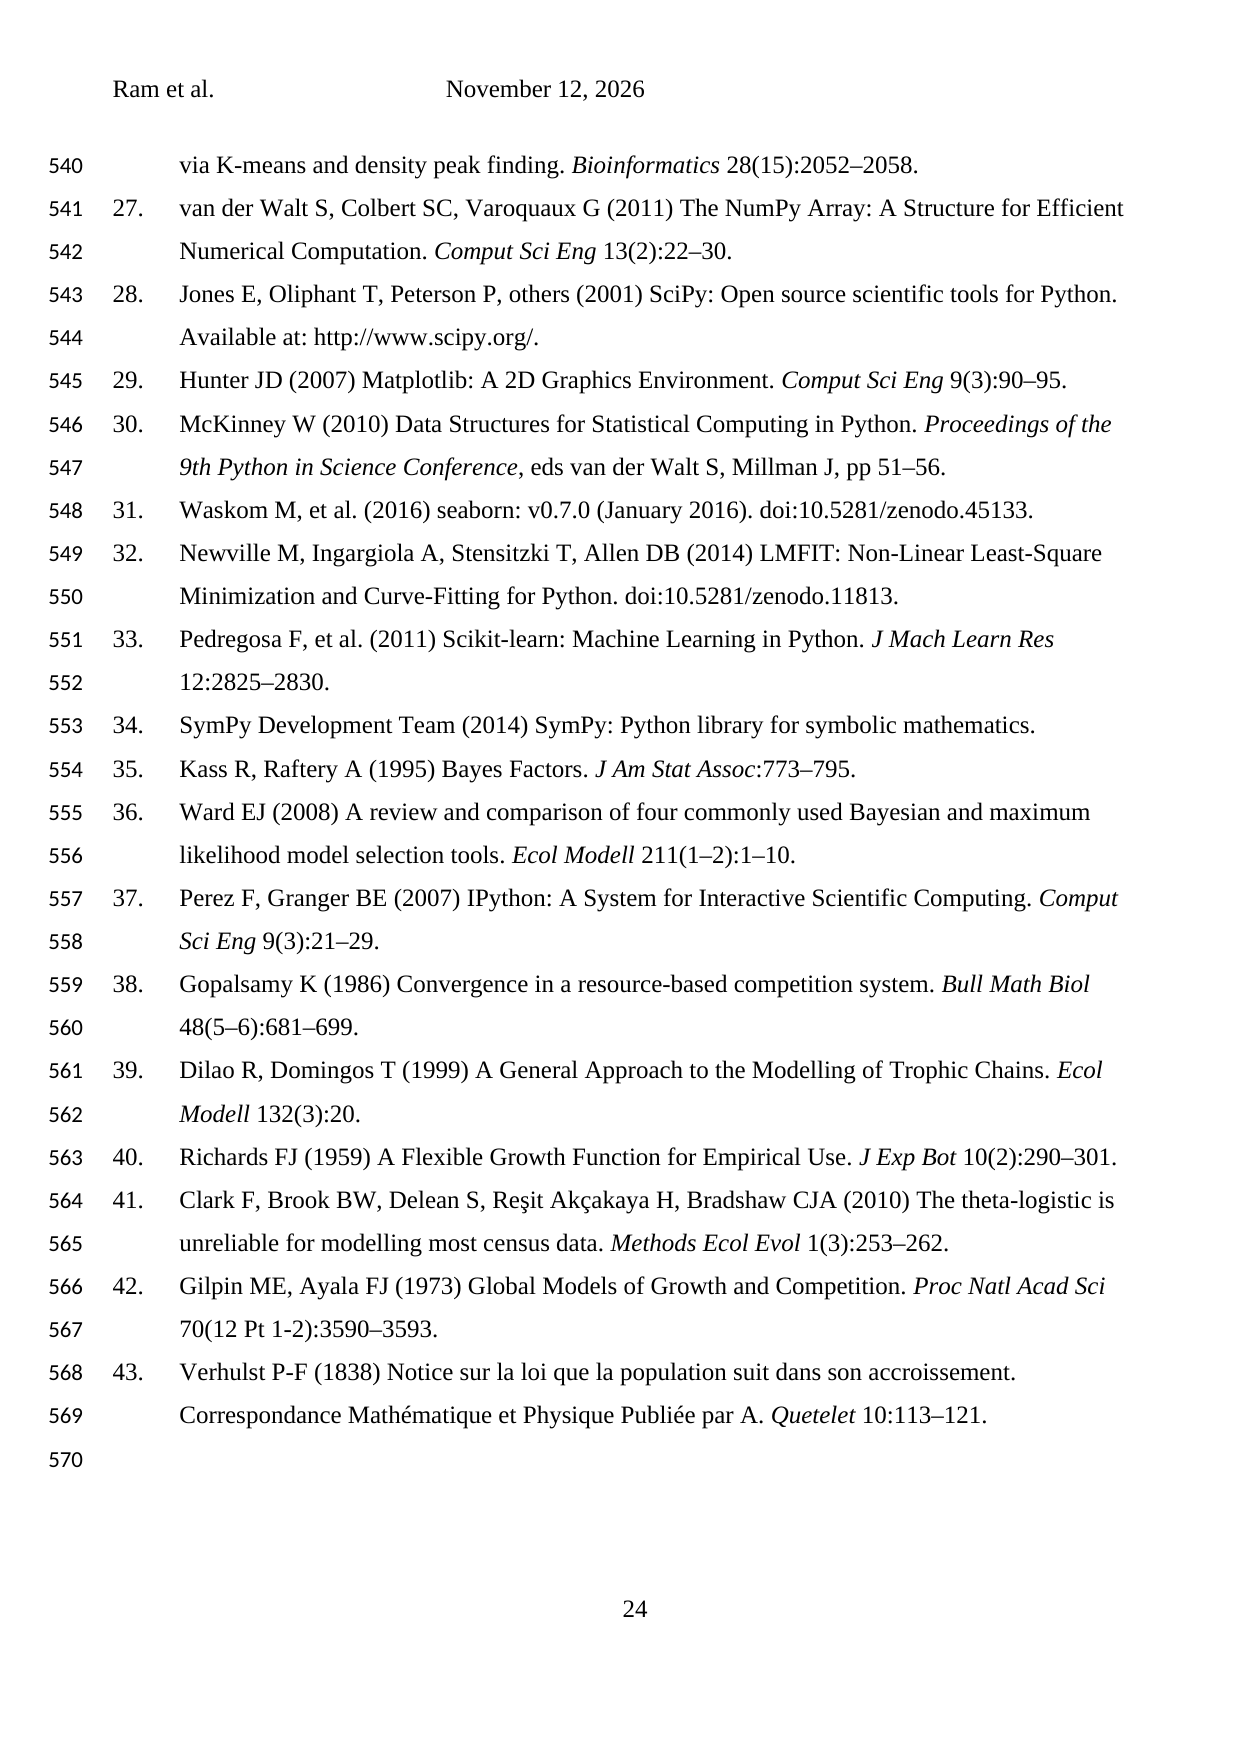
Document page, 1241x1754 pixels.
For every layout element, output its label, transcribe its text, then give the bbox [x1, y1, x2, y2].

text 27. van der Walt S, Colbert SC, Varoquaux G (2011) The NumPy Array: A Structure for Efficient Numerical Computation. Comput Sci Eng 13(2):22–30. [112, 193, 1128, 265]
text 30. McKinney W (2010) Data Structures for Statistical Computing in Python. Proceedings of the 9th Python in Science Conference, eds van der Walt S, Millman J, pp 51–56. [112, 409, 1128, 481]
text 39. Dilao R, Domingos T (1999) A General Approach to the Modelling of Trophic Chains. Ecol Modell 132(3):20. [112, 1056, 1128, 1127]
text 29. Hunter JD (2007) Matplotlib: A 2D Graphics Environment. Comput Sci Eng 9(3):90–95. [112, 366, 1128, 394]
text 40. Richards FJ (1959) A Flexible Growth Function for Empirical Use. J Exp Bot 10(2):290–301. [112, 1142, 1128, 1171]
text 33. Pedregosa F, et al. (2011) Scikit-learn: Machine Learning in Python. J Mach Learn Res 12:2825–2830. [112, 624, 1128, 696]
text 32. Newville M, Ingargiola A, Stensitzki T, Allen DB (2014) LMFIT: Non-Linear Least-Square Minimization and Curve-Fitting for Python. doi:10.5281/zenodo.11813. [112, 538, 1128, 610]
text 31. Waskom M, et al. (2016) seaborn: v0.7.0 (January 2016). doi:10.5281/zenodo.45133. [112, 495, 1128, 524]
text 41. Clark F, Brook BW, Delean S, Reşit Akçakaya H, Bradshaw CJA (2010) The theta-logistic is unreliable for modelling most census data. Methods Ecol Evol 1(3):253–262. [112, 1185, 1128, 1257]
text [112, 150, 1128, 179]
text 35. Kass R, Raftery A (1995) Bayes Factors. J Am Stat Assoc:773–795. [112, 754, 1128, 782]
text 36. Ward EJ (2008) A review and comparison of four commonly used Bayesian and maximum likelihood model selection tools. Ecol Modell 211(1–2):1–10. [112, 797, 1128, 869]
text 28. Jones E, Oliphant T, Peterson P, others (2001) SciPy: Open source scientific tools for Python. Available at: http://www.scipy.org/. [112, 279, 1128, 351]
text 34. SymPy Development Team (2014) SymPy: Python library for symbolic mathematics. [112, 711, 1128, 739]
text 37. Perez F, Granger BE (2007) IPython: A System for Interactive Scientific Computing. Comput Sci Eng 9(3):21–29. [112, 883, 1128, 955]
text 43. Verhulst P-F (1838) Notice sur la loi que la population suit dans son accroissement. Correspondance Mathématique et Physique Publiée par A. Quetelet 10:113–121. [112, 1357, 1128, 1429]
text 38. Gopalsamy K (1986) Convergence in a resource-based competition system. Bull Math Biol 48(5–6):681–699. [112, 969, 1128, 1041]
text 42. Gilpin ME, Ayala FJ (1973) Global Models of Growth and Competition. Proc Natl Acad Sci 70(12 Pt 1-2):3590–3593. [112, 1271, 1128, 1343]
